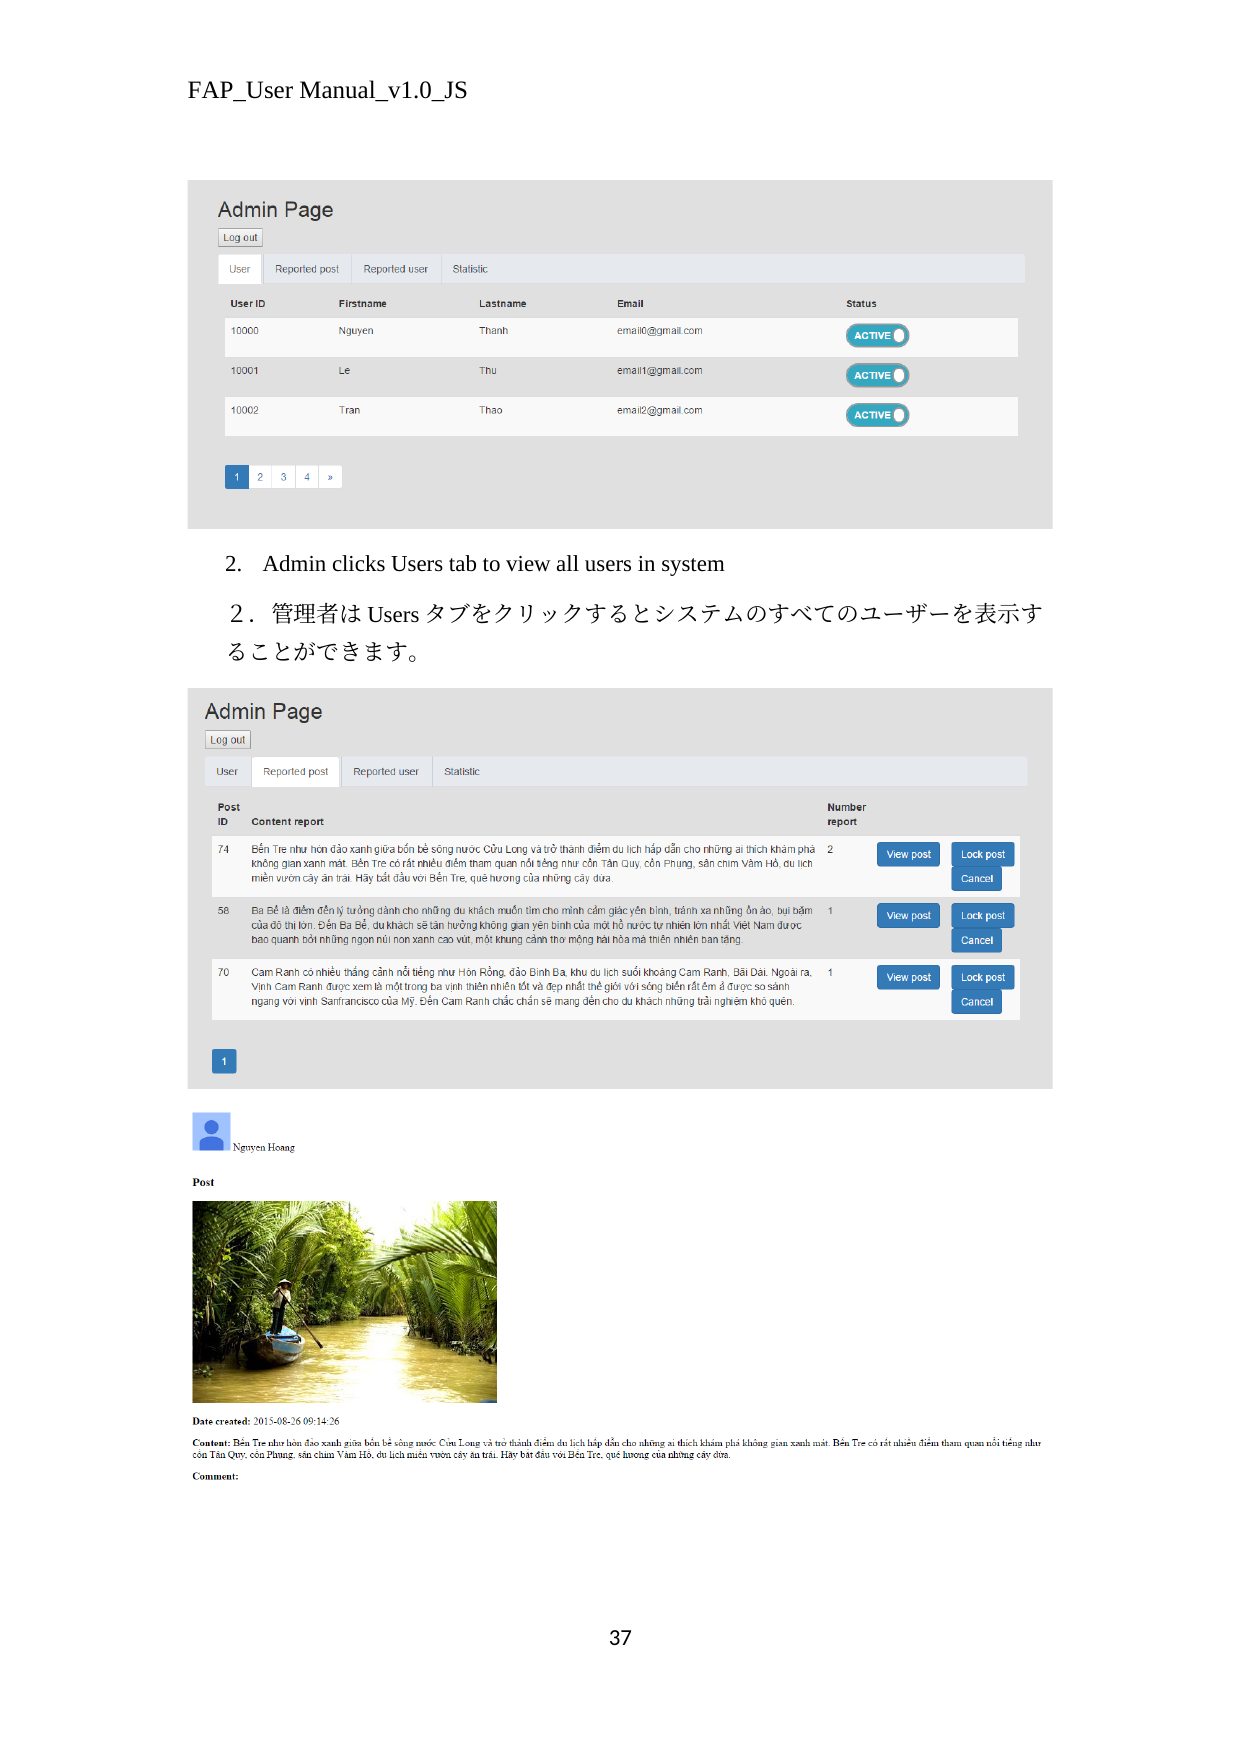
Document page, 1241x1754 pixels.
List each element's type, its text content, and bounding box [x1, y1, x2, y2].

text ２．管理者はUsersタブをクリックするとシステムのすべてのユーザーを表示することができます。 [225, 597, 1053, 667]
picture [187, 688, 1053, 1089]
picture [187, 1109, 1053, 1507]
picture [187, 180, 1053, 529]
list Admin clicks Users tab to view all users in system [225, 550, 1053, 576]
